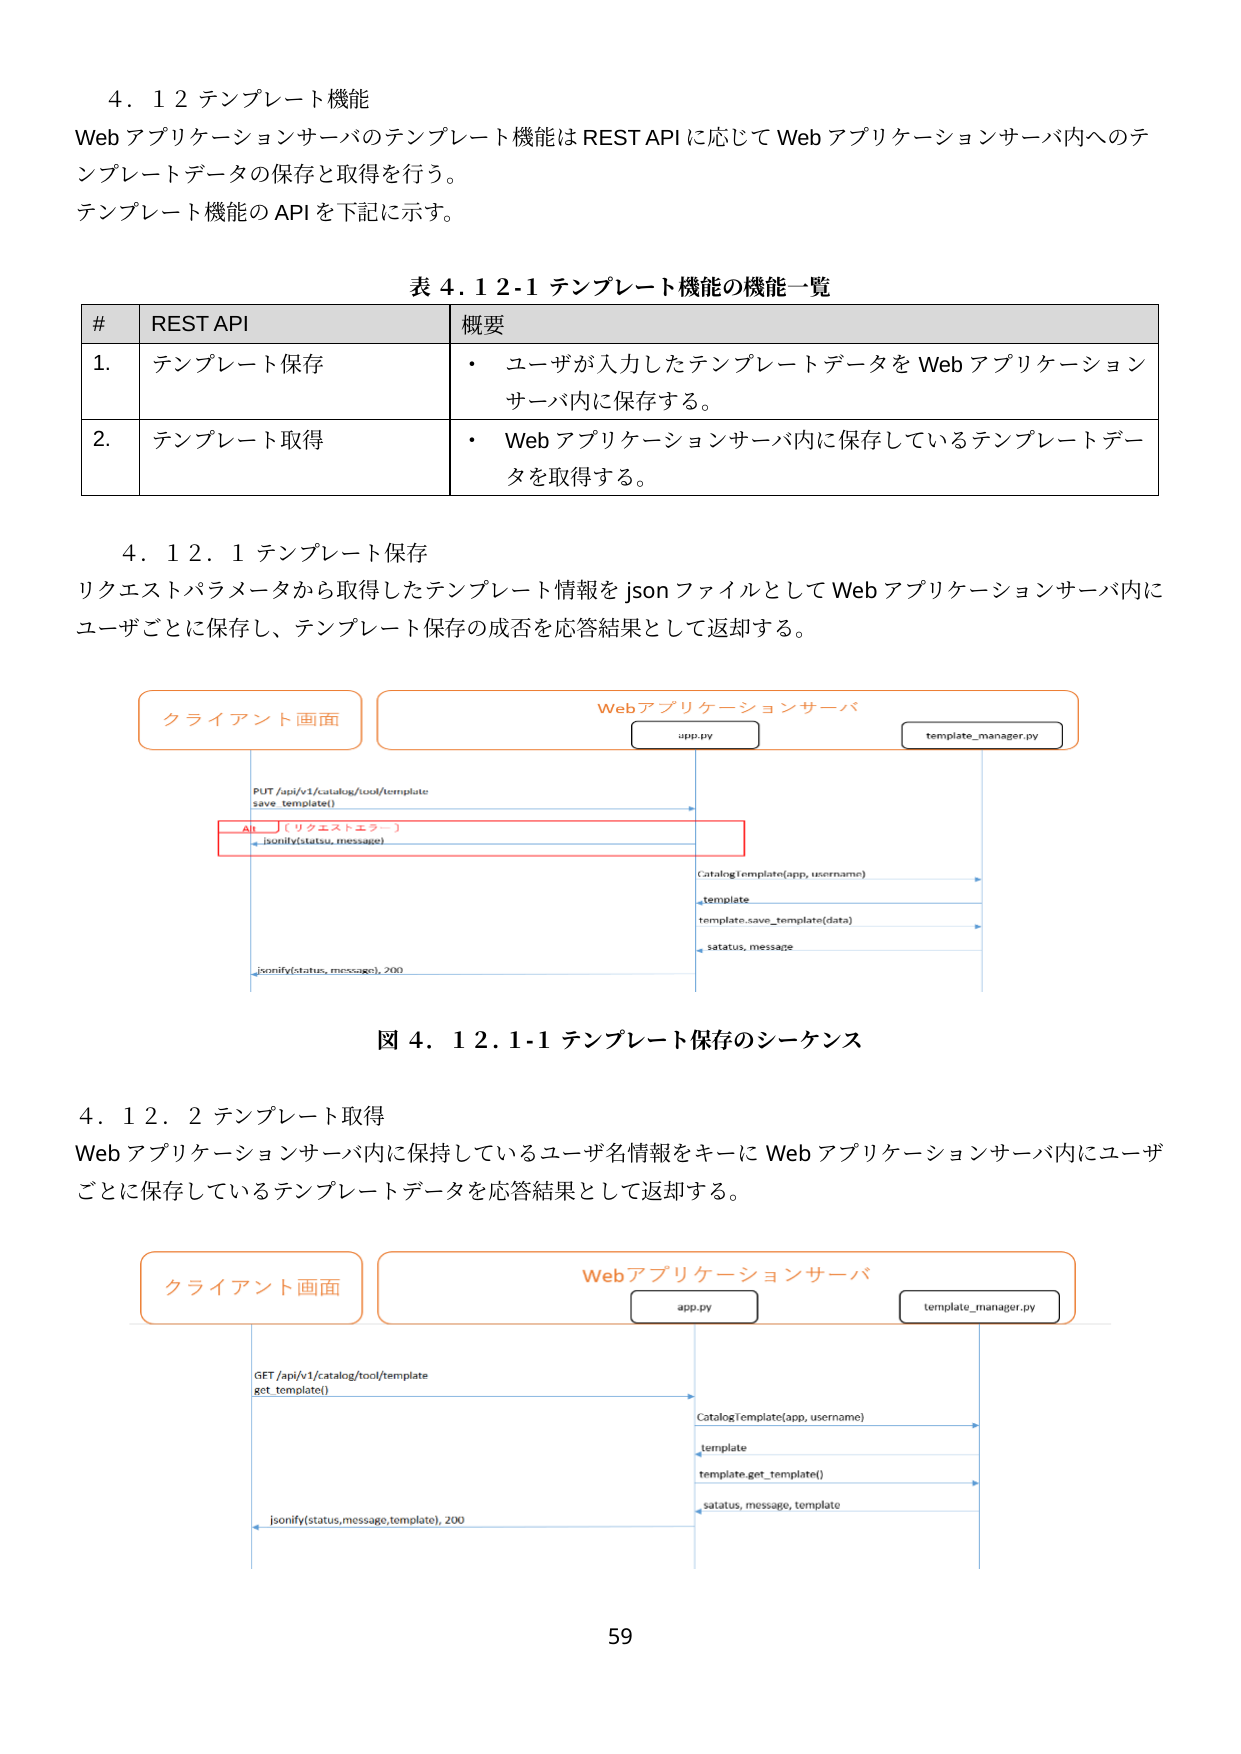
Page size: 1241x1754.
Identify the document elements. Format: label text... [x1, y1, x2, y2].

table_header # [82, 305, 139, 343]
table_header REST API [140, 305, 449, 343]
table_cell [82, 420, 139, 495]
table_cell テンプレート保存 [140, 344, 449, 419]
table_header 概要 [451, 305, 1158, 343]
table_cell Webアプリケーションサーバ内に保存しているテンプレートデータを取得する。 [451, 420, 1158, 495]
text 表 ４. １２-１ テンプレート機能の機能一覧 [75, 267, 1165, 304]
subtitle テンプレート機能 [104, 79, 1165, 117]
picture [129, 1245, 1112, 1569]
text Webアプリケーションサーバ内に保持しているユーザ名情報をキーにWebアプリケーションサーバ内にユーザごとに保存しているテンプレートデータを応答結果として返却する。 [75, 1133, 1165, 1208]
subtitle テンプレート取得 [75, 1096, 1165, 1133]
table_cell ユーザが入力したテンプレートデータをWebアプリケーションサーバ内に保存する。 [451, 344, 1158, 419]
subtitle テンプレート保存 [118, 533, 1165, 571]
table_cell テンプレート取得 [140, 420, 449, 495]
text リクエストパラメータから取得したテンプレート情報をjsonファイルとしてWebアプリケーションサーバ内にユーザごとに保存し、テンプレート保存の成否を応答結果として返却する。 [75, 571, 1165, 646]
table_cell [82, 344, 139, 419]
text Webアプリケーションサーバのテンプレート機能はREST APIに応じてWebアプリケーションサーバ内へのテンプレートデータの保存と取得を行う。 [75, 117, 1165, 192]
text テンプレート機能のAPIを下記に示す。 [75, 192, 1165, 229]
picture [129, 683, 1112, 992]
text 図 ４．１２. １-１ テンプレート保存のシーケンス [75, 1021, 1165, 1058]
